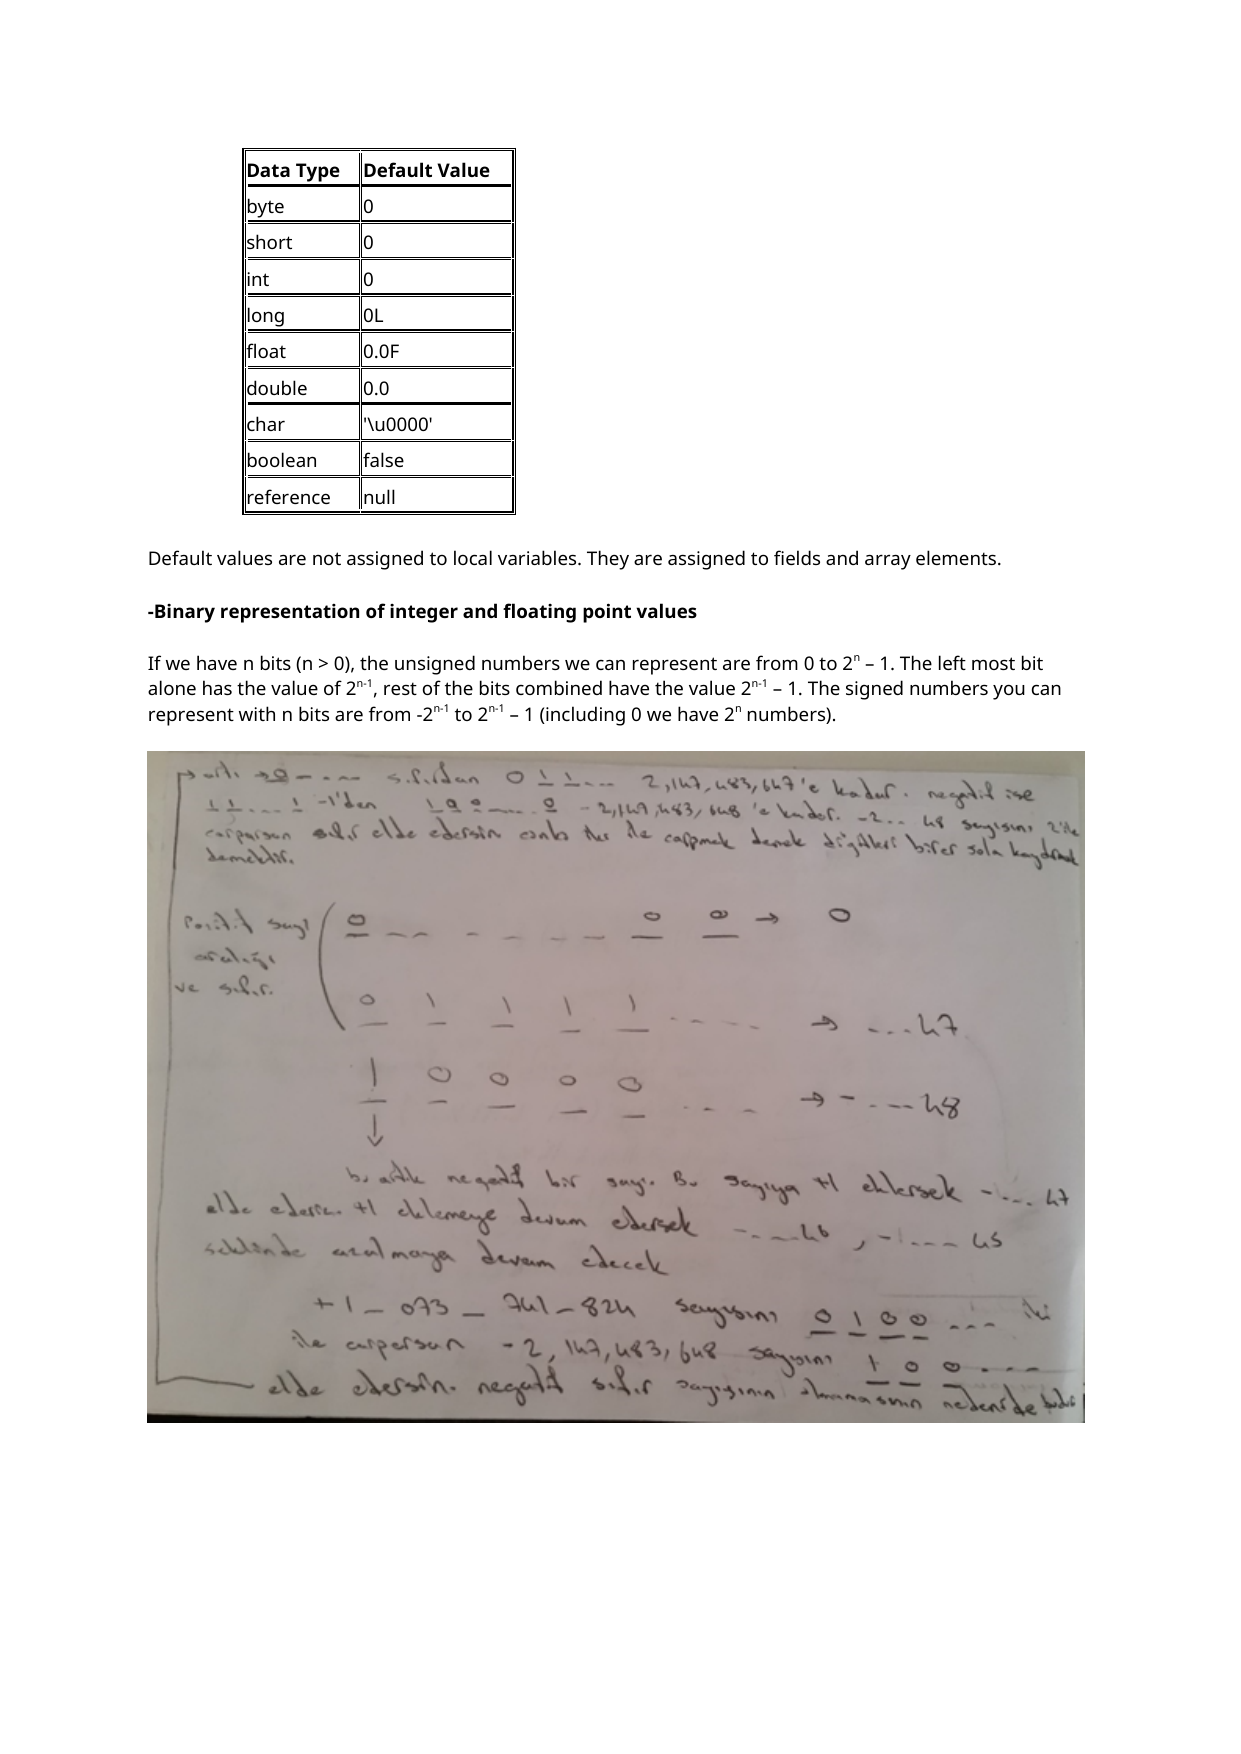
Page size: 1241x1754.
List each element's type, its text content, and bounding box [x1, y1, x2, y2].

table_cell int [244, 257, 361, 293]
table_cell char [246, 402, 359, 438]
table_cell float [246, 329, 359, 366]
table_cell byte [246, 184, 359, 220]
text If we have n bits (n > 0), the unsigned numbers we can represent are from 0 to 2n – 1. The left most bit alone has the value of 2n-1, rest of the bits combined have the value 2n-1 – 1. The signed numbers you can represent with n bits are from -2n-1 to 2n-1 – 1 (including 0 we have 2n numbers). [148, 650, 1093, 726]
table_cell 0.0F [362, 329, 513, 366]
table_cell 0 [362, 184, 512, 220]
table_cell long [246, 293, 359, 329]
table_cell false [362, 439, 513, 475]
table_cell boolean [246, 439, 359, 475]
table_cell short [246, 220, 359, 257]
table_cell 0.0 [361, 366, 514, 402]
table_header Default Value [361, 151, 512, 184]
table_cell double [244, 366, 361, 402]
text Default values are not assigned to local variables. They are assigned to fields and array elements. [148, 542, 1093, 571]
table_cell '\u0000' [362, 402, 512, 438]
table_cell reference [244, 475, 361, 511]
table_cell null [361, 475, 514, 511]
table_cell 0L [362, 293, 513, 329]
picture [147, 751, 1085, 1423]
table_cell 0 [362, 220, 513, 257]
table_header Data Type [246, 151, 361, 184]
table_cell 0 [361, 257, 514, 293]
text -Binary representation of integer and floating point values [148, 599, 1093, 624]
